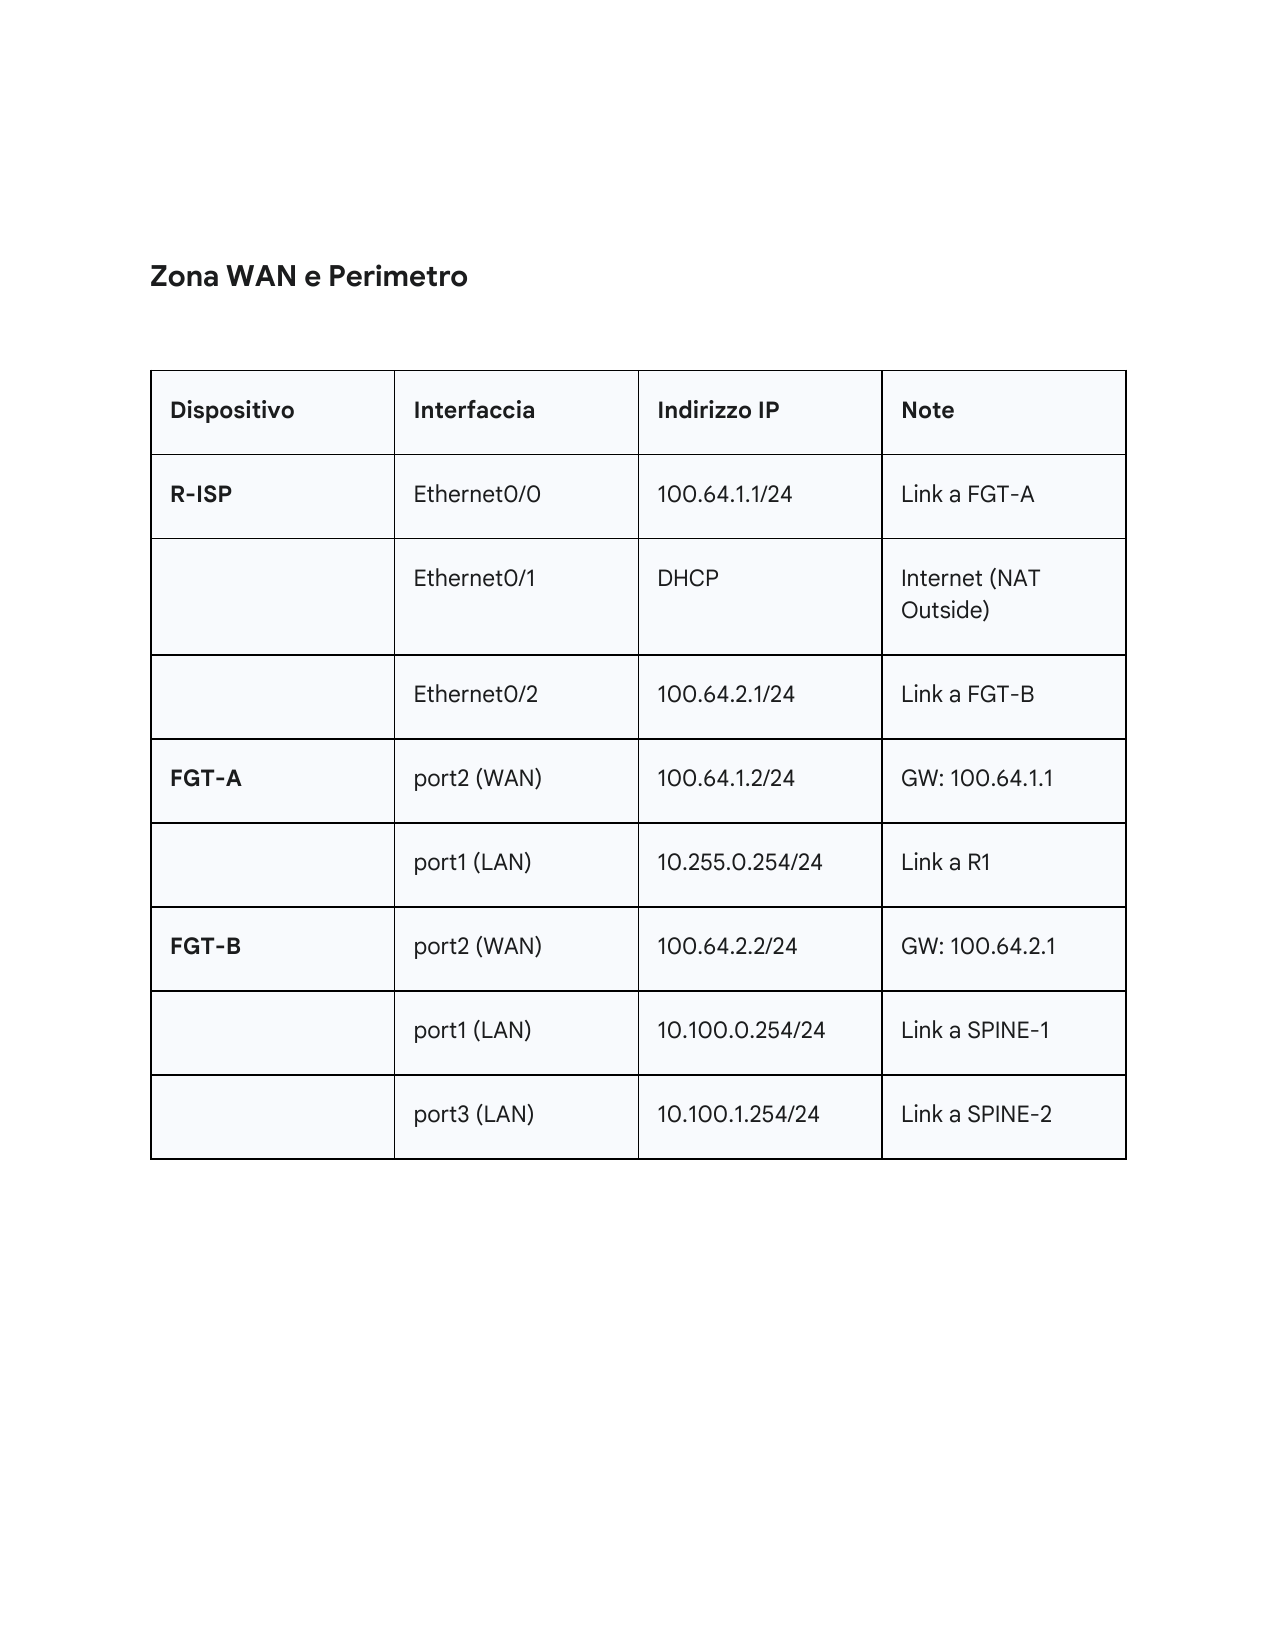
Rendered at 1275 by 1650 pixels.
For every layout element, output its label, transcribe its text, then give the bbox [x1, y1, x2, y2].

table_cell Link a FGT-A [883, 455, 1125, 537]
table_cell port1 (LAN) [395, 824, 638, 906]
table_cell 10.100.0.254/24 [639, 992, 881, 1074]
table_cell [152, 1076, 394, 1158]
table_cell Link a R1 [883, 824, 1125, 906]
table_cell port2 (WAN) [395, 908, 638, 990]
table_cell 10.255.0.254/24 [639, 824, 881, 906]
table_cell DHCP [639, 539, 881, 654]
table_cell 100.64.1.2/24 [639, 740, 881, 822]
table_cell [152, 824, 394, 906]
table_cell Ethernet0/0 [395, 455, 638, 537]
table_cell 10.100.1.254/24 [639, 1076, 881, 1158]
table_cell Link a SPINE-2 [883, 1076, 1125, 1158]
table_cell Link a FGT-B [883, 656, 1125, 738]
table_cell [152, 992, 394, 1074]
table_cell R-ISP [152, 455, 394, 537]
table_header Indirizzo IP [639, 371, 881, 453]
table_cell Ethernet0/1 [395, 539, 638, 654]
table_cell 100.64.2.2/24 [639, 908, 881, 990]
table_header Interfaccia [395, 371, 638, 453]
table_header Dispositivo [152, 371, 394, 453]
table_cell FGT-A [152, 740, 394, 822]
table_cell [152, 656, 394, 738]
table_cell FGT-B [152, 908, 394, 990]
table_cell port3 (LAN) [395, 1076, 638, 1158]
table_cell 100.64.1.1/24 [639, 455, 881, 537]
table_cell Ethernet0/2 [395, 656, 638, 738]
table_cell port1 (LAN) [395, 992, 638, 1074]
table_cell GW: 100.64.2.1 [883, 908, 1125, 990]
table_cell port2 (WAN) [395, 740, 638, 822]
table_header Note [883, 371, 1125, 453]
table_cell GW: 100.64.1.1 [883, 740, 1125, 822]
table_cell 100.64.2.1/24 [639, 656, 881, 738]
table_cell [152, 539, 394, 654]
table_cell Link a SPINE-1 [883, 992, 1125, 1074]
subtitle Zona WAN e Perimetro [150, 258, 1125, 294]
table_cell Internet (NAT Outside) [883, 539, 1125, 654]
